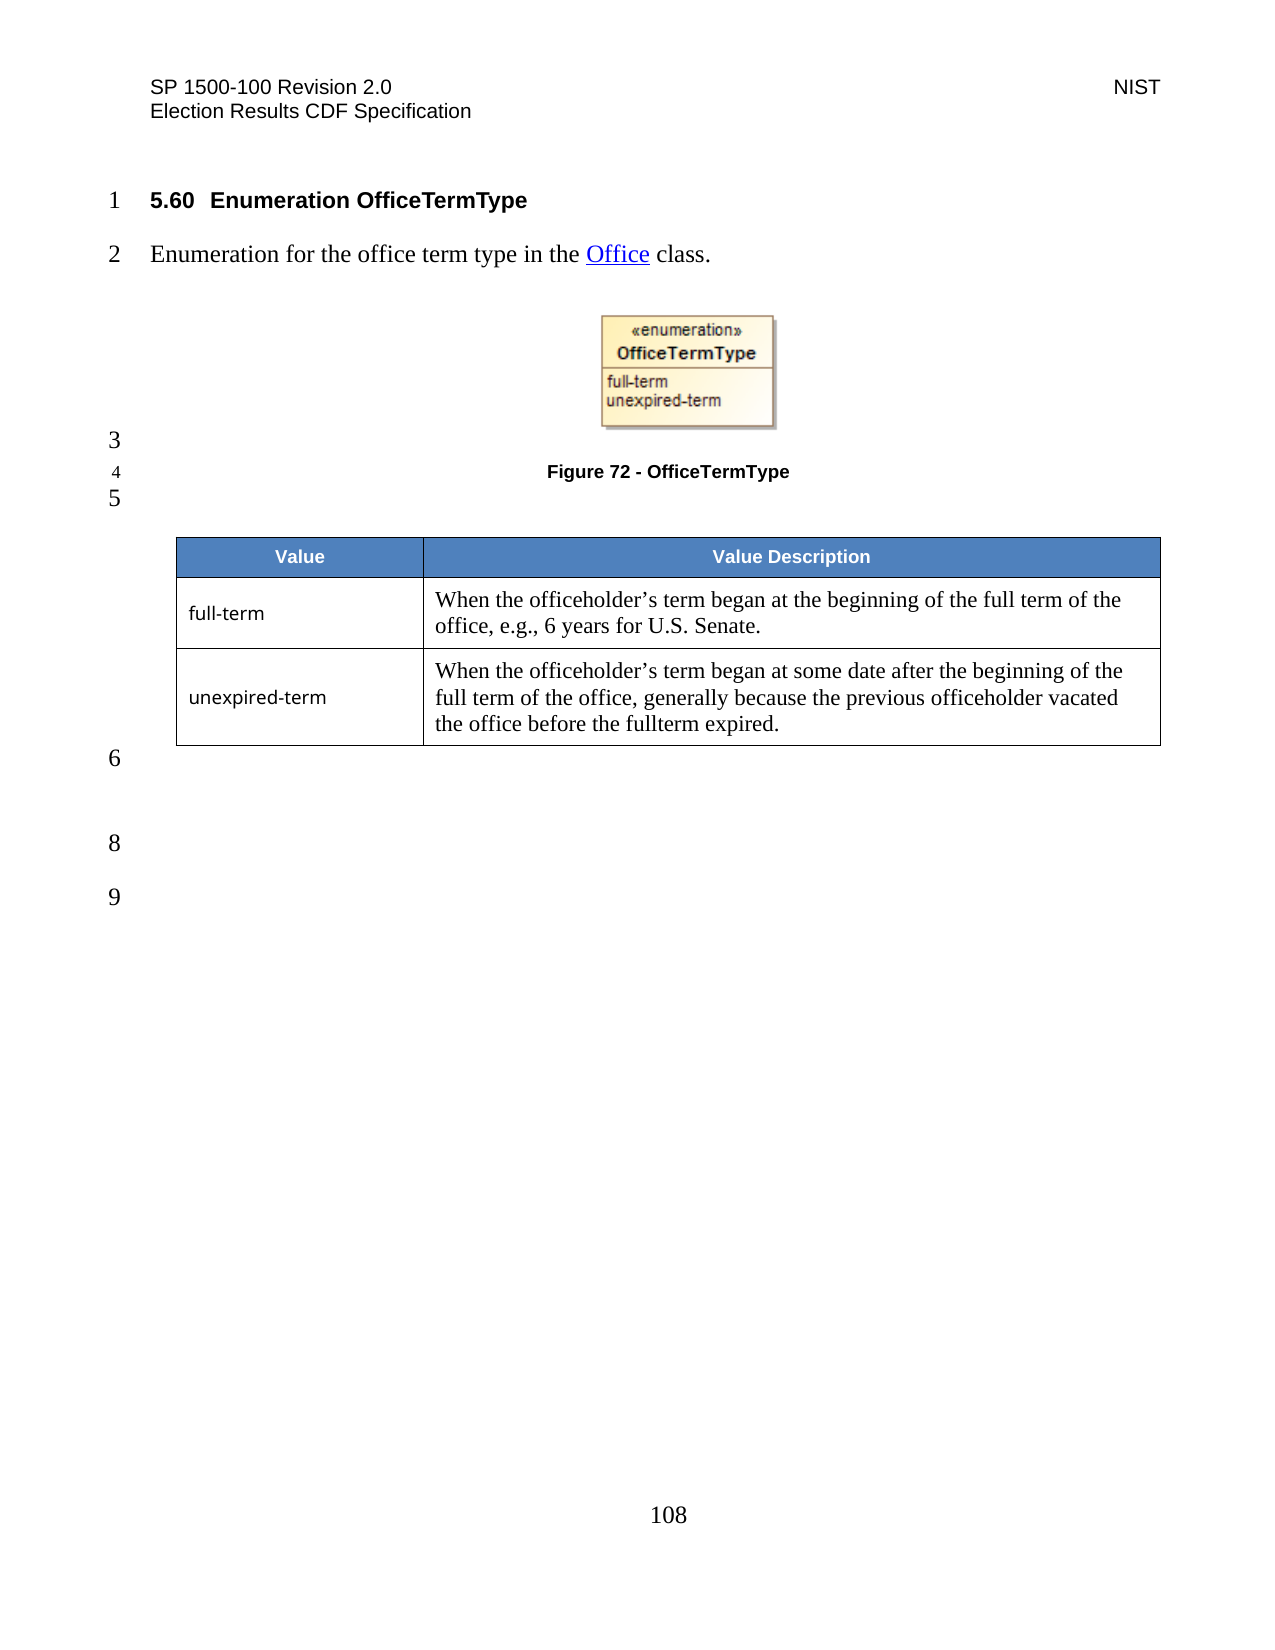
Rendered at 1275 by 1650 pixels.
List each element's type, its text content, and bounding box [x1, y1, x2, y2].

text Enumeration for the office term type in the Office class. [150, 239, 1186, 268]
subtitle Enumeration OfficeTermType [150, 187, 1186, 214]
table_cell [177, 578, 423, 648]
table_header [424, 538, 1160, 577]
picture [578, 292, 796, 449]
text Figure 72 - OfficeTermType [150, 461, 1186, 483]
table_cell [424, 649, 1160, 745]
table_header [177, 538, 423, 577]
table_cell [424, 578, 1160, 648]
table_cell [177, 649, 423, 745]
